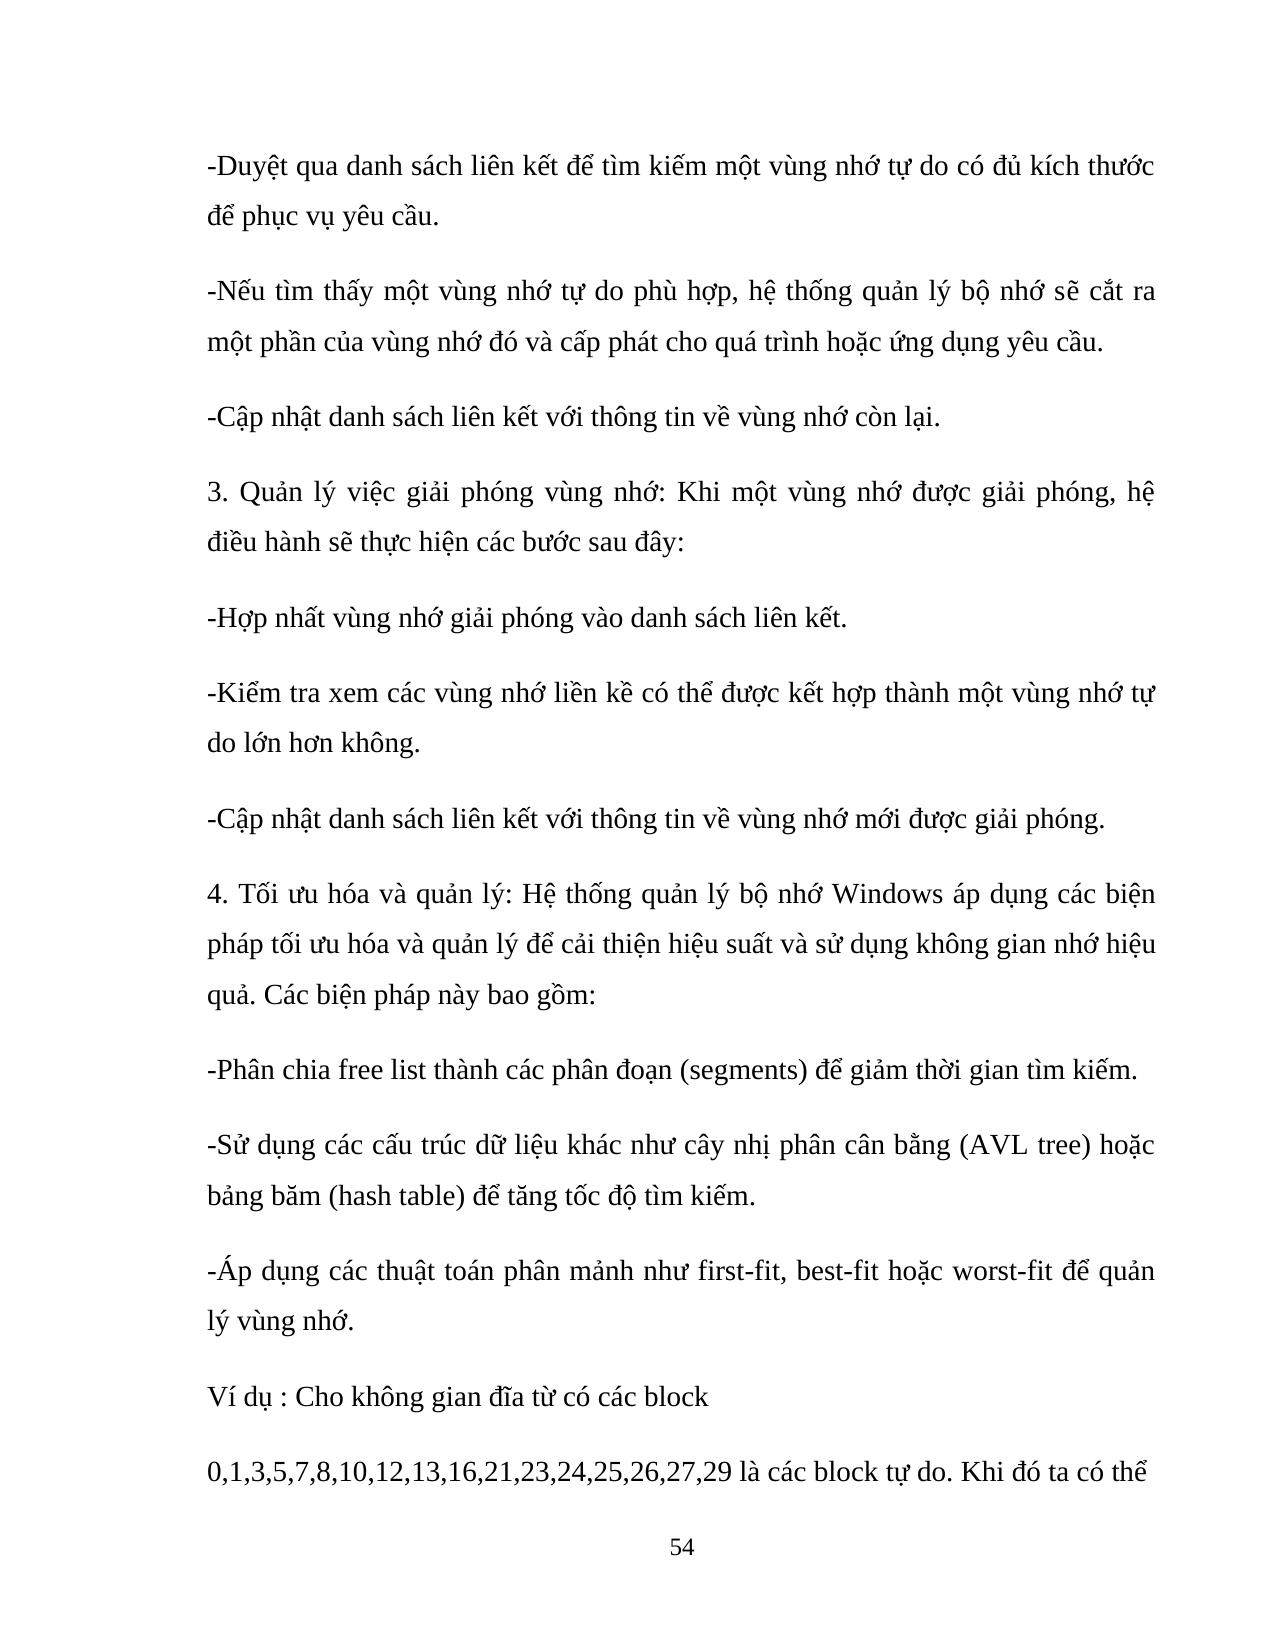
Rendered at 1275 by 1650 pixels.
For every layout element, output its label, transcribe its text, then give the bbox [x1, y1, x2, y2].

text -Hợp nhất vùng nhớ giải phóng vào danh sách liên kết. [207, 600, 1157, 633]
text -Phân chia free list thành các phân đoạn (segments) để giảm thời gian tìm kiếm. [207, 1052, 1157, 1086]
text -Cập nhật danh sách liên kết với thông tin về vùng nhớ mới được giải phóng. [207, 801, 1157, 834]
text 3. Quản lý việc giải phóng vùng nhớ: Khi một vùng nhớ được giải phóng, hệ điều hành sẽ thực hiện các bước sau đây: [207, 474, 1157, 558]
text -Áp dụng các thuật toán phân mảnh như first-fit, best-fit hoặc worst-fit để quản lý vùng nhớ. [207, 1253, 1157, 1337]
text -Kiểm tra xem các vùng nhớ liền kề có thể được kết hợp thành một vùng nhớ tự do lớn hơn không. [207, 675, 1157, 759]
text 4. Tối ưu hóa và quản lý: Hệ thống quản lý bộ nhớ Windows áp dụng các biện pháp tối ưu hóa và quản lý để cải thiện hiệu suất và sử dụng không gian nhớ hiệu quả. Các biện pháp này bao gồm: [207, 876, 1157, 1010]
text -Cập nhật danh sách liên kết với thông tin về vùng nhớ còn lại. [207, 399, 1157, 432]
text -Sử dụng các cấu trúc dữ liệu khác như cây nhị phân cân bằng (AVL tree) hoặc bảng băm (hash table) để tăng tốc độ tìm kiếm. [207, 1127, 1157, 1211]
text 0,1,3,5,7,8,10,12,13,16,21,23,24,25,26,27,29 là các block tự do. Khi đó ta có thể [207, 1454, 1157, 1487]
text -Nếu tìm thấy một vùng nhớ tự do phù hợp, hệ thống quản lý bộ nhớ sẽ cắt ra một phần của vùng nhớ đó và cấp phát cho quá trình hoặc ứng dụng yêu cầu. [207, 273, 1157, 357]
text -Duyệt qua danh sách liên kết để tìm kiếm một vùng nhớ tự do có đủ kích thước để phục vụ yêu cầu. [207, 148, 1157, 232]
text Ví dụ : Cho không gian đĩa từ có các block [207, 1379, 1157, 1412]
